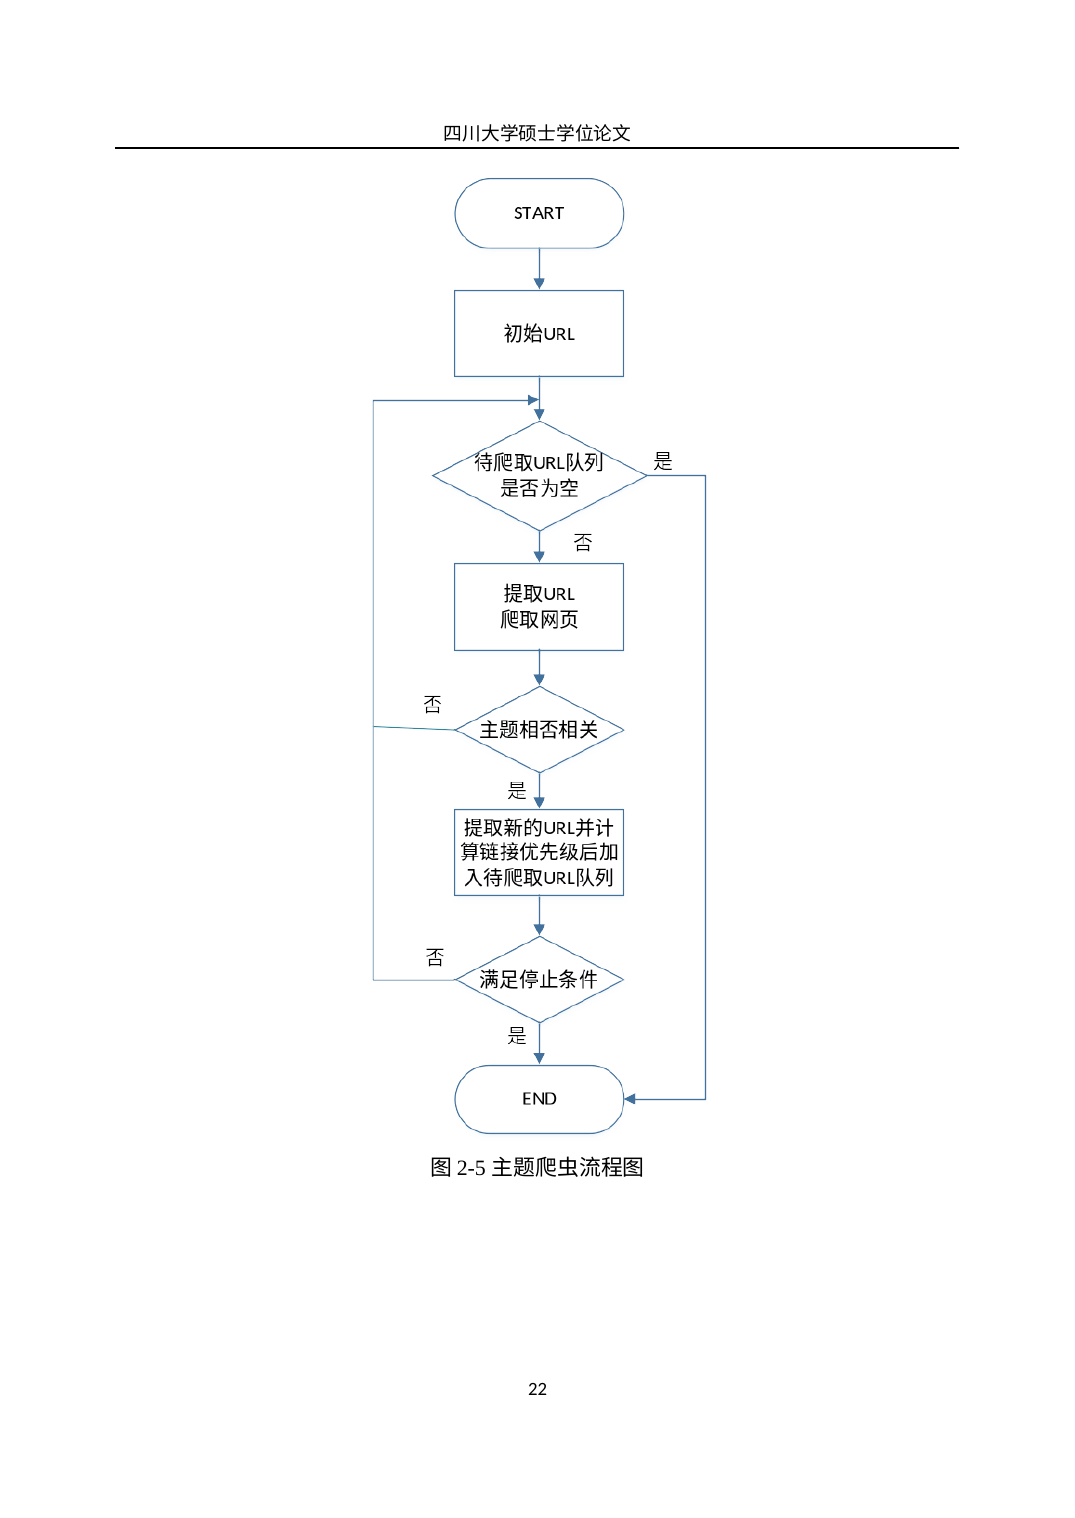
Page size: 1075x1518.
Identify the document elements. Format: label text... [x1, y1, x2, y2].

text 图2-5 主题爬虫流程图 [115, 1149, 959, 1182]
